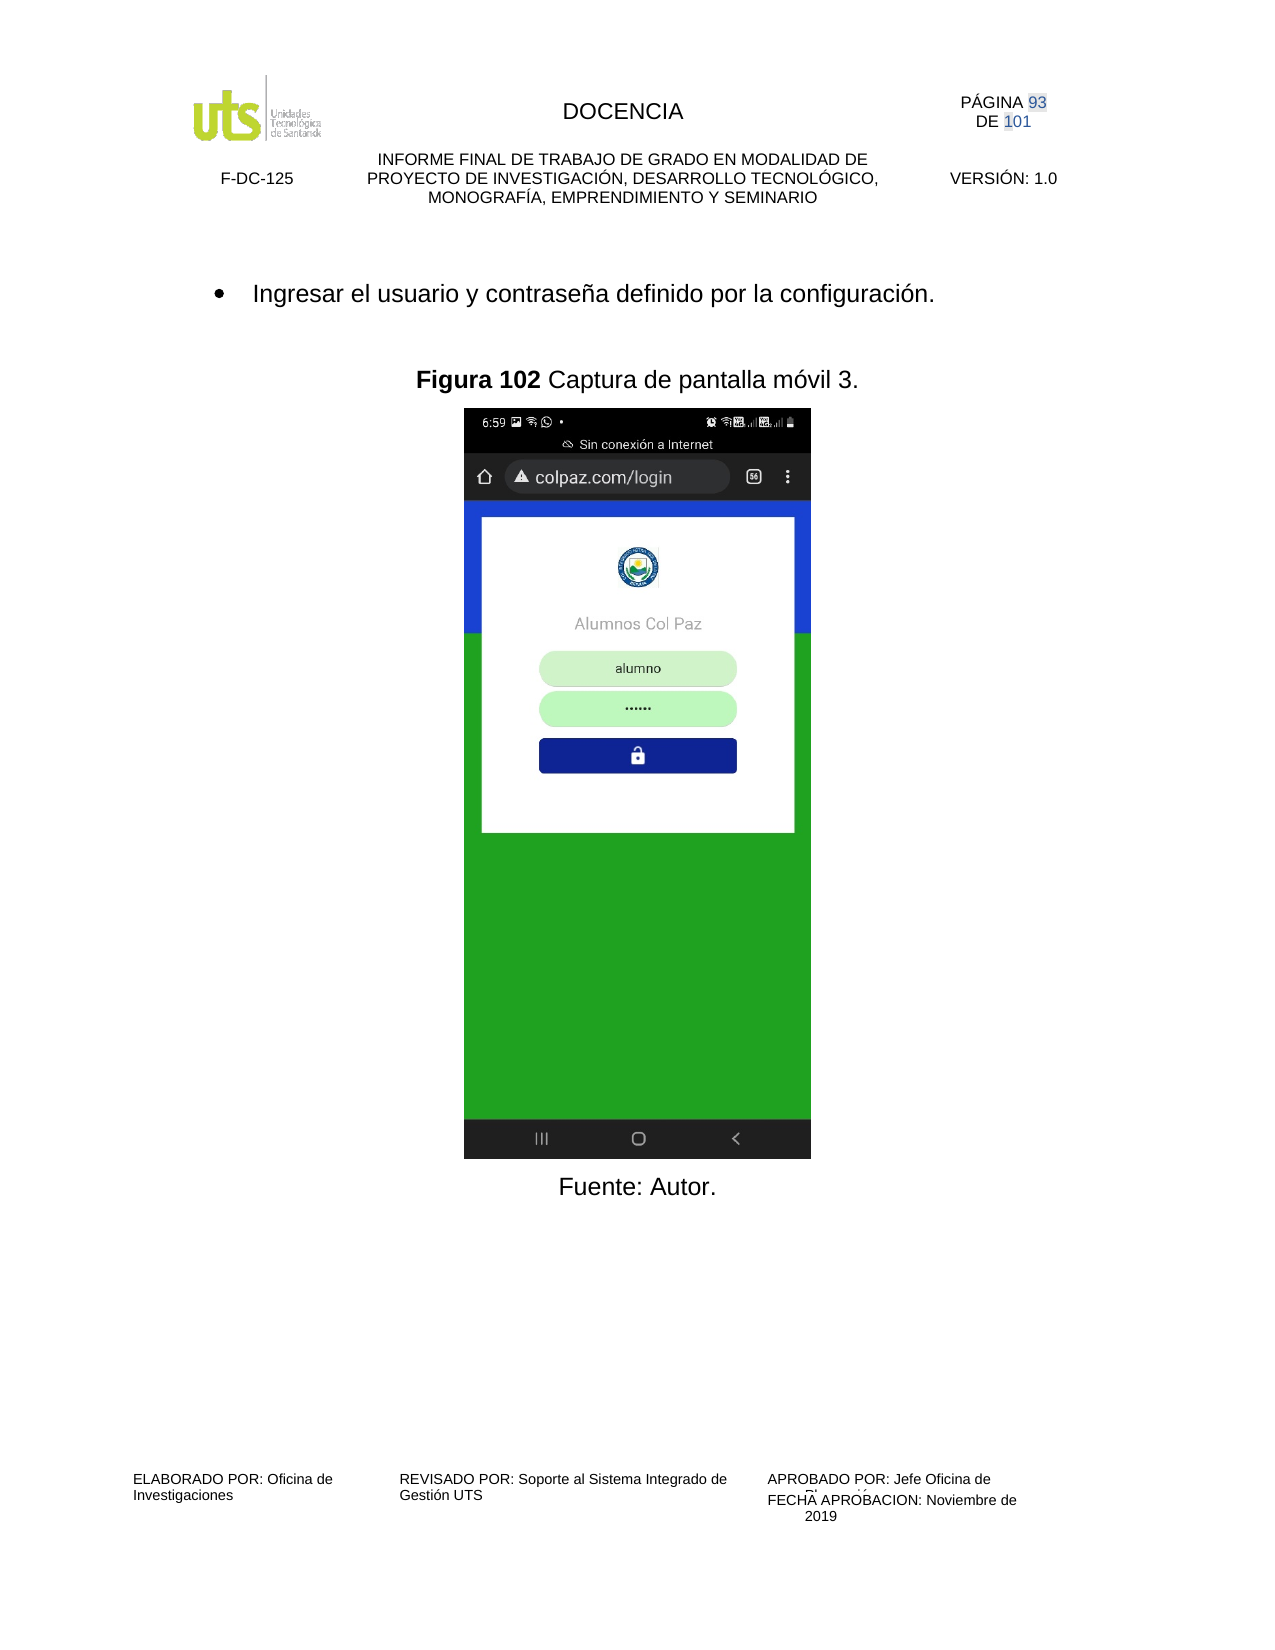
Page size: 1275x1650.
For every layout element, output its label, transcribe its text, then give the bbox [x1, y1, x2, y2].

text Figura 102 Captura de pantalla móvil 3. [177, 365, 1098, 394]
picture [192, 75, 321, 149]
text Fuente: Autor. [177, 1171, 1098, 1200]
picture [464, 408, 811, 1159]
list Ingresar el usuario y contraseña definido por la configuración. [215, 279, 1098, 308]
